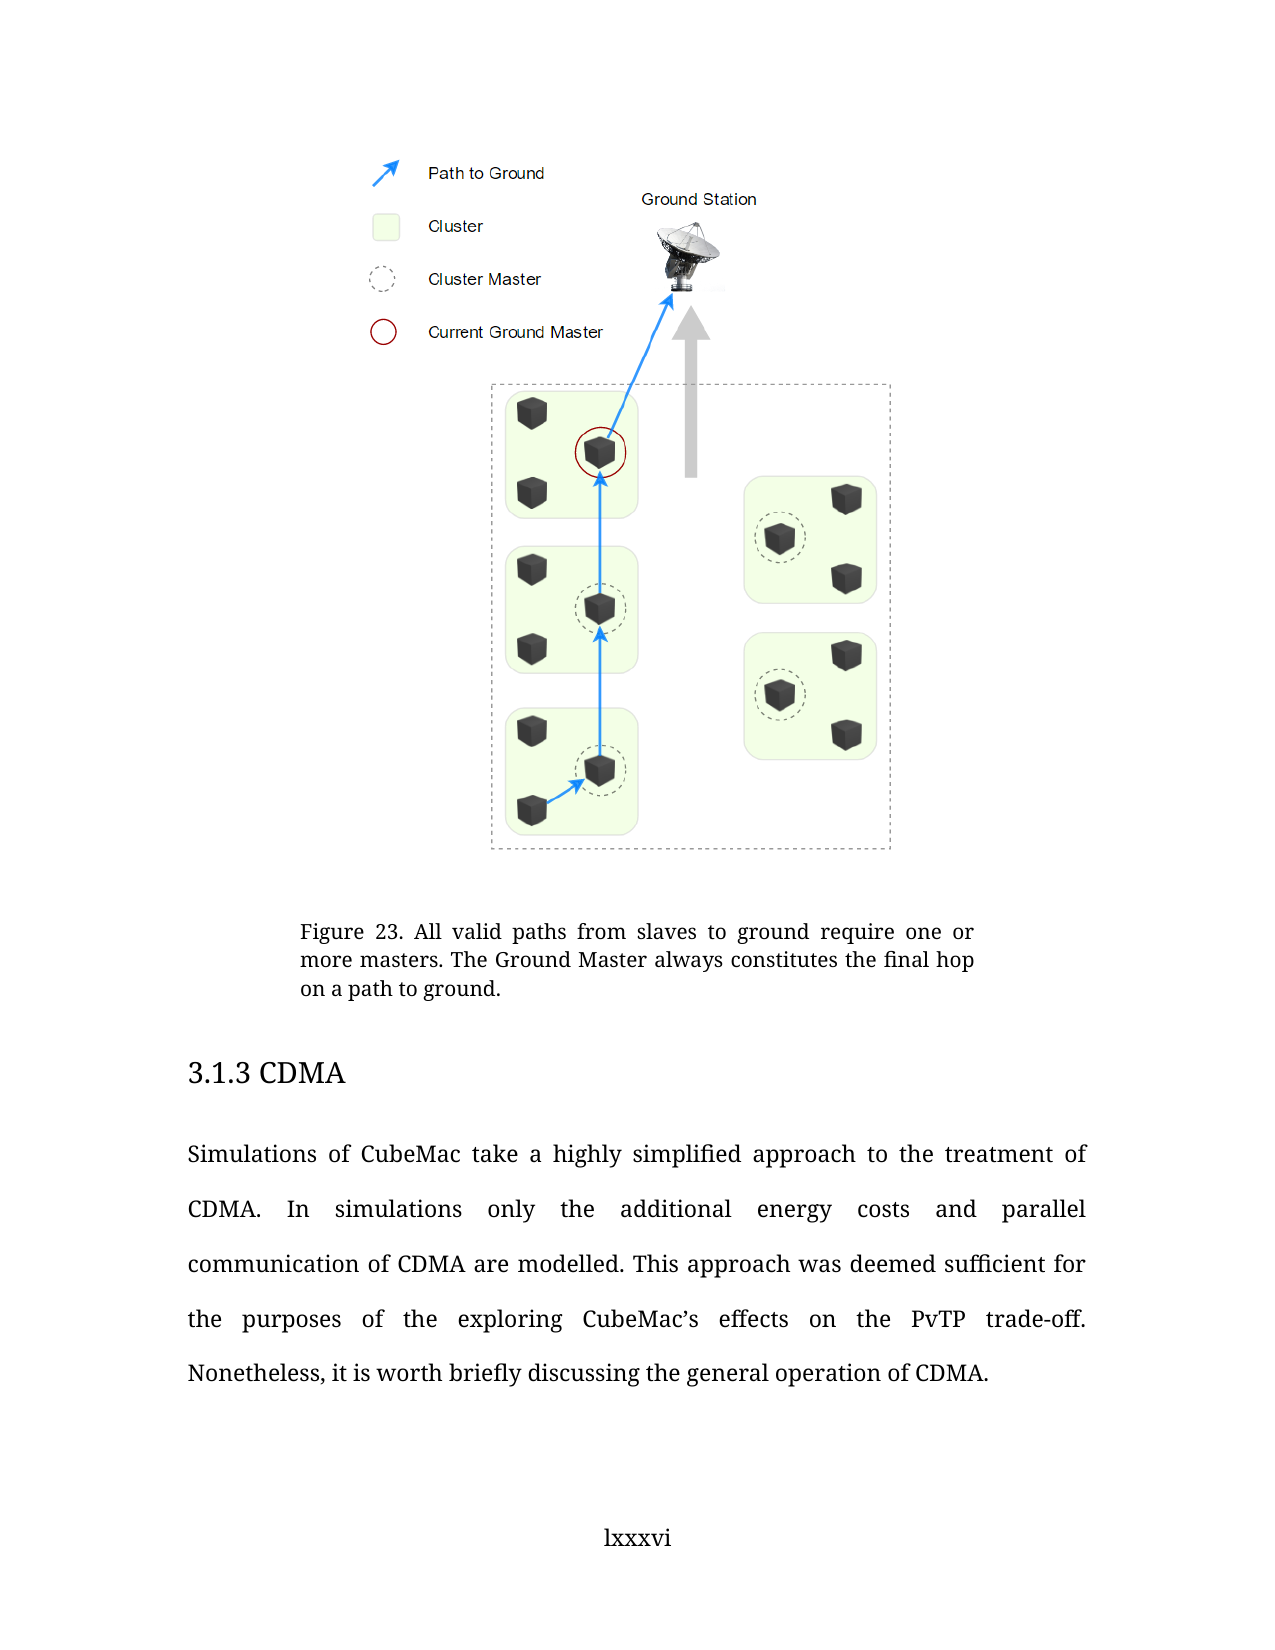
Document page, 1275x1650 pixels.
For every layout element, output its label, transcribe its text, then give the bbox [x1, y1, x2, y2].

subtitle CDMA [187, 1052, 1087, 1092]
picture [357, 149, 918, 877]
text Simulations of CubeMac take a highly simplified approach to the treatment of CDMA. In simulations only the additional energy costs and parallel communication of CDMA are modelled. This approach was deemed sufficient for the purposes of the exploring CubeMac’s effects on the PvTP trade-off. Nonetheless, it is worth briefly discussing the general operation of CDMA. [187, 1138, 1087, 1388]
text Figure 23. All valid paths from slaves to ground require one or more masters. The Ground Master always constitutes the final hop on a path to ground. [300, 917, 975, 1002]
